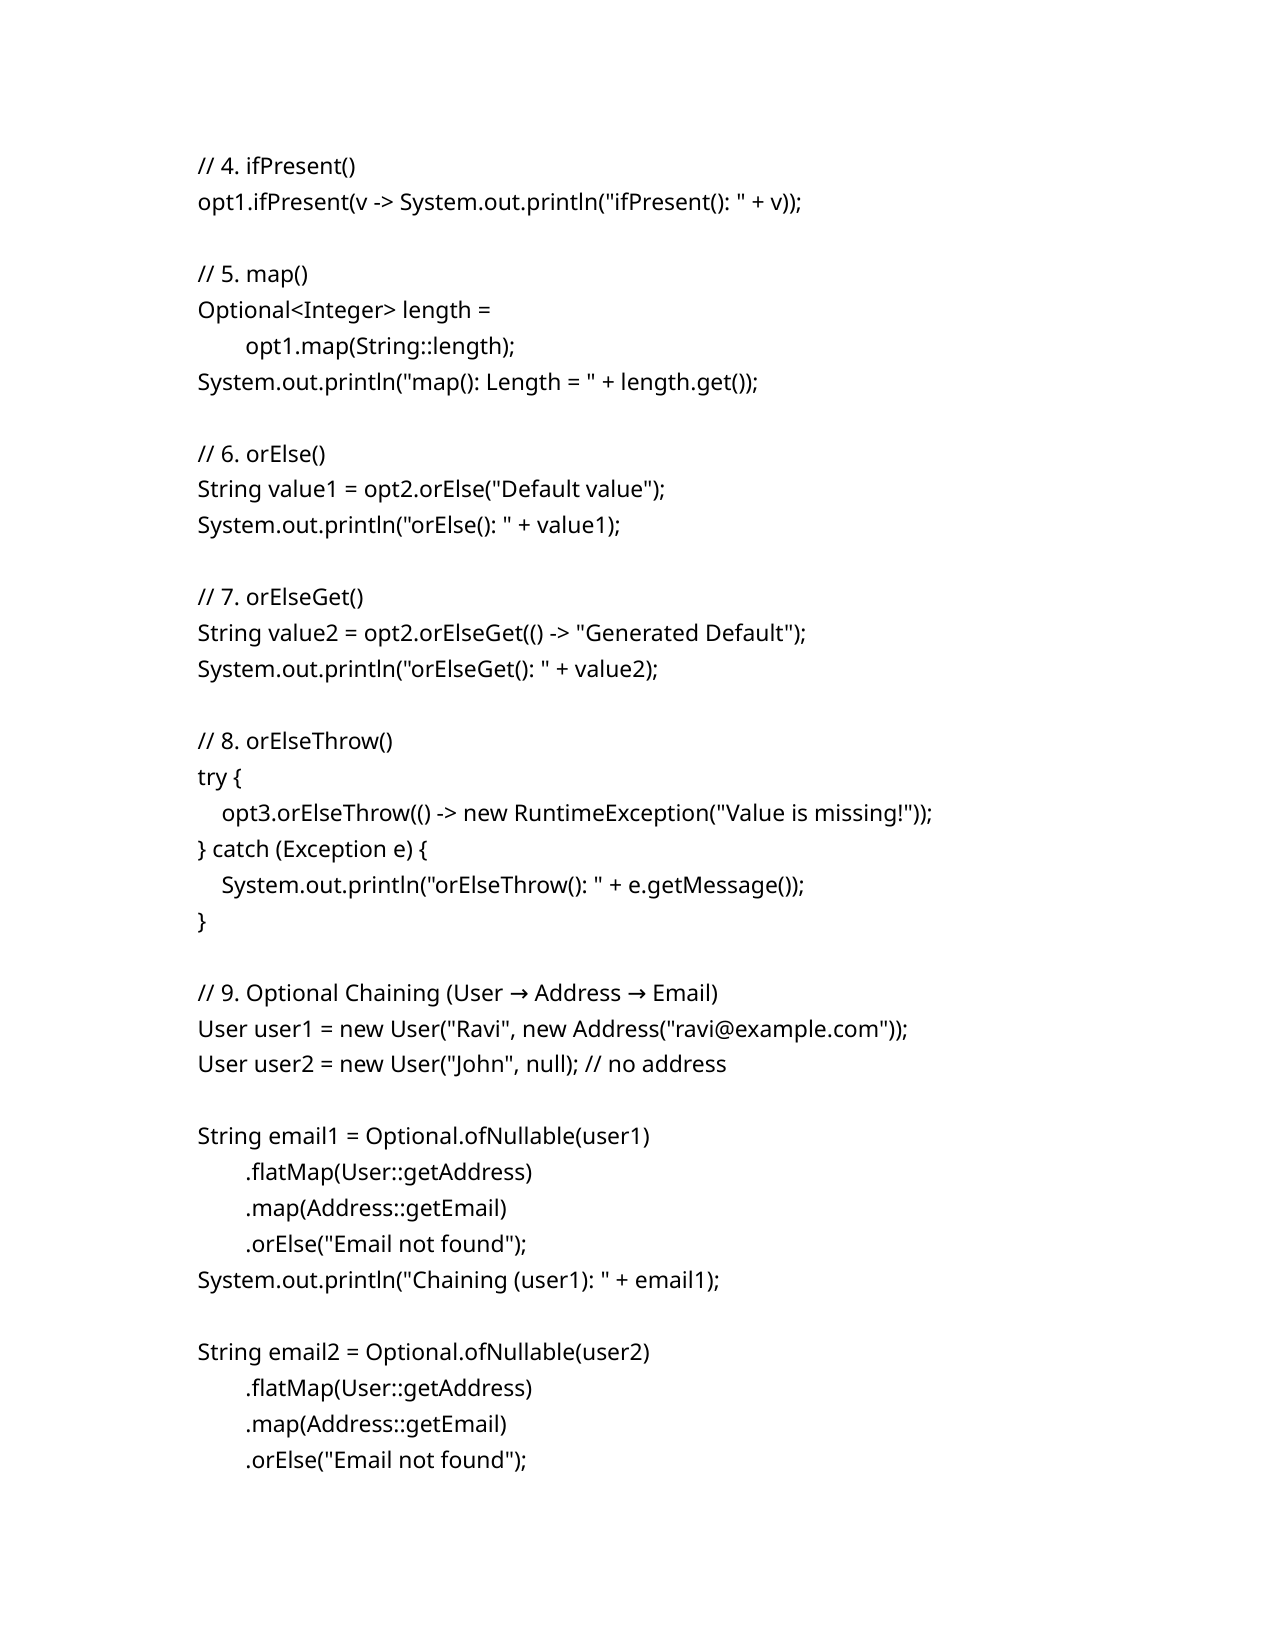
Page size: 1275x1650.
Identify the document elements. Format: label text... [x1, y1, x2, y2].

text System.out.println("Chaining (user1): " + email1); [150, 1264, 1125, 1295]
text // 9. Optional Chaining (User → Address → Email) [150, 977, 1125, 1008]
text // 8. orElseThrow() [150, 725, 1125, 756]
text System.out.println("map(): Length = " + length.get()); [150, 366, 1125, 397]
text .flatMap(User::getAddress) [150, 1372, 1125, 1403]
text User user2 = new User("John", null); // no address [150, 1048, 1125, 1080]
text try { [150, 761, 1125, 792]
text } [150, 905, 1125, 936]
text // 6. orElse() [150, 437, 1125, 469]
text String value1 = opt2.orElse("Default value"); [150, 473, 1125, 505]
text System.out.println("orElseThrow(): " + e.getMessage()); [150, 869, 1125, 900]
text String value2 = opt2.orElseGet(() -> "Generated Default"); [150, 617, 1125, 648]
text } catch (Exception e) { [150, 833, 1125, 864]
text // 4. ifPresent() [150, 150, 1125, 181]
text opt3.orElseThrow(() -> new RuntimeException("Value is missing!")); [150, 797, 1125, 828]
text System.out.println("orElse(): " + value1); [150, 509, 1125, 541]
text .orElse("Email not found"); [150, 1228, 1125, 1259]
text .map(Address::getEmail) [150, 1408, 1125, 1439]
text User user1 = new User("Ravi", new Address("ravi@example.com")); [150, 1012, 1125, 1044]
text .orElse("Email not found"); [150, 1444, 1125, 1475]
text opt1.map(String::length); [150, 330, 1125, 361]
text System.out.println("orElseGet(): " + value2); [150, 653, 1125, 684]
text String email1 = Optional.ofNullable(user1) [150, 1120, 1125, 1152]
text .flatMap(User::getAddress) [150, 1156, 1125, 1187]
text Optional<Integer> length = [150, 294, 1125, 325]
text .map(Address::getEmail) [150, 1192, 1125, 1223]
text // 5. map() [150, 258, 1125, 289]
text // 7. orElseGet() [150, 581, 1125, 612]
text String email2 = Optional.ofNullable(user2) [150, 1336, 1125, 1367]
text opt1.ifPresent(v -> System.out.println("ifPresent(): " + v)); [150, 186, 1125, 217]
